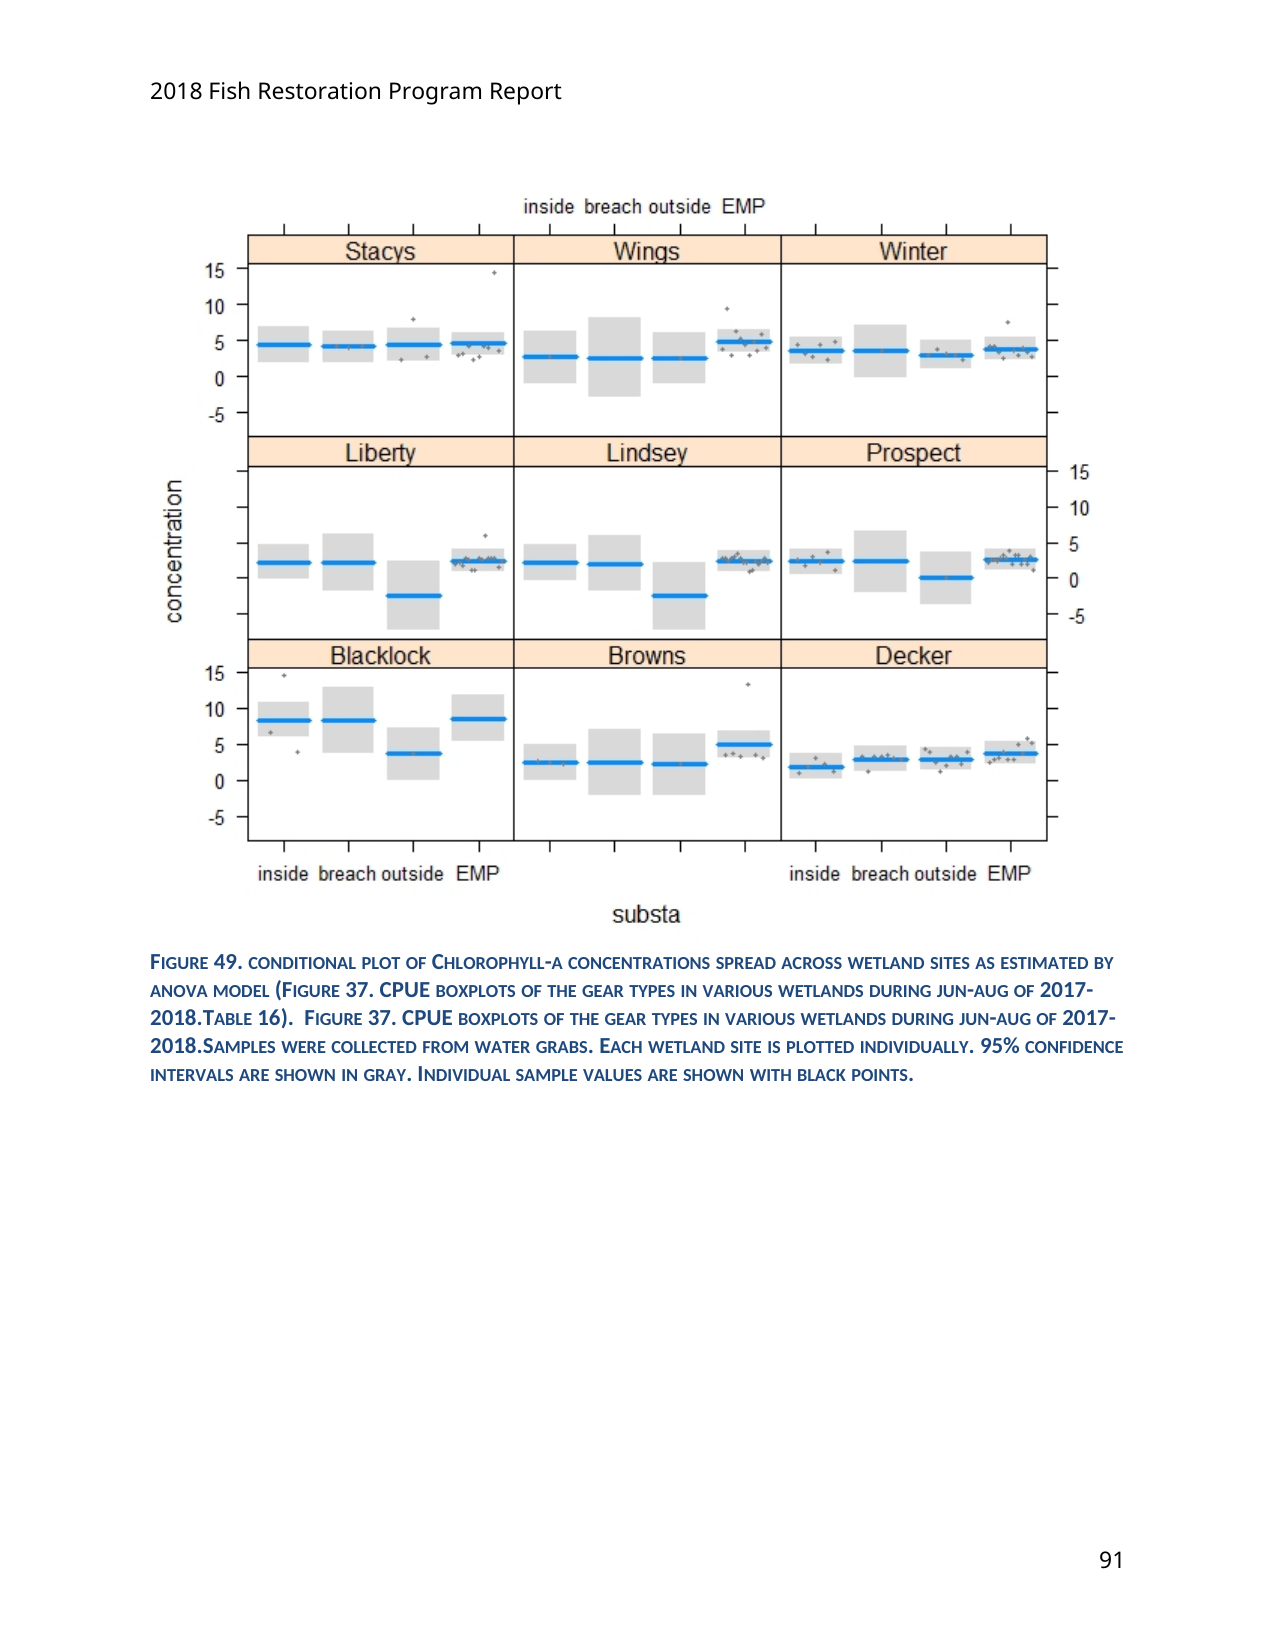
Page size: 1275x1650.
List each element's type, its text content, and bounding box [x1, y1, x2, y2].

text Figure 49. conditional plot of Chlorophyll-a concentrations spread across wetland sites as estimated by anova model (Table 16). Samples were collected from water grabs. Each wetland site is plotted individually. 95% confidence intervals are shown in gray. Individual sample values are shown with black points. [150, 947, 1125, 1087]
picture [150, 150, 1125, 947]
